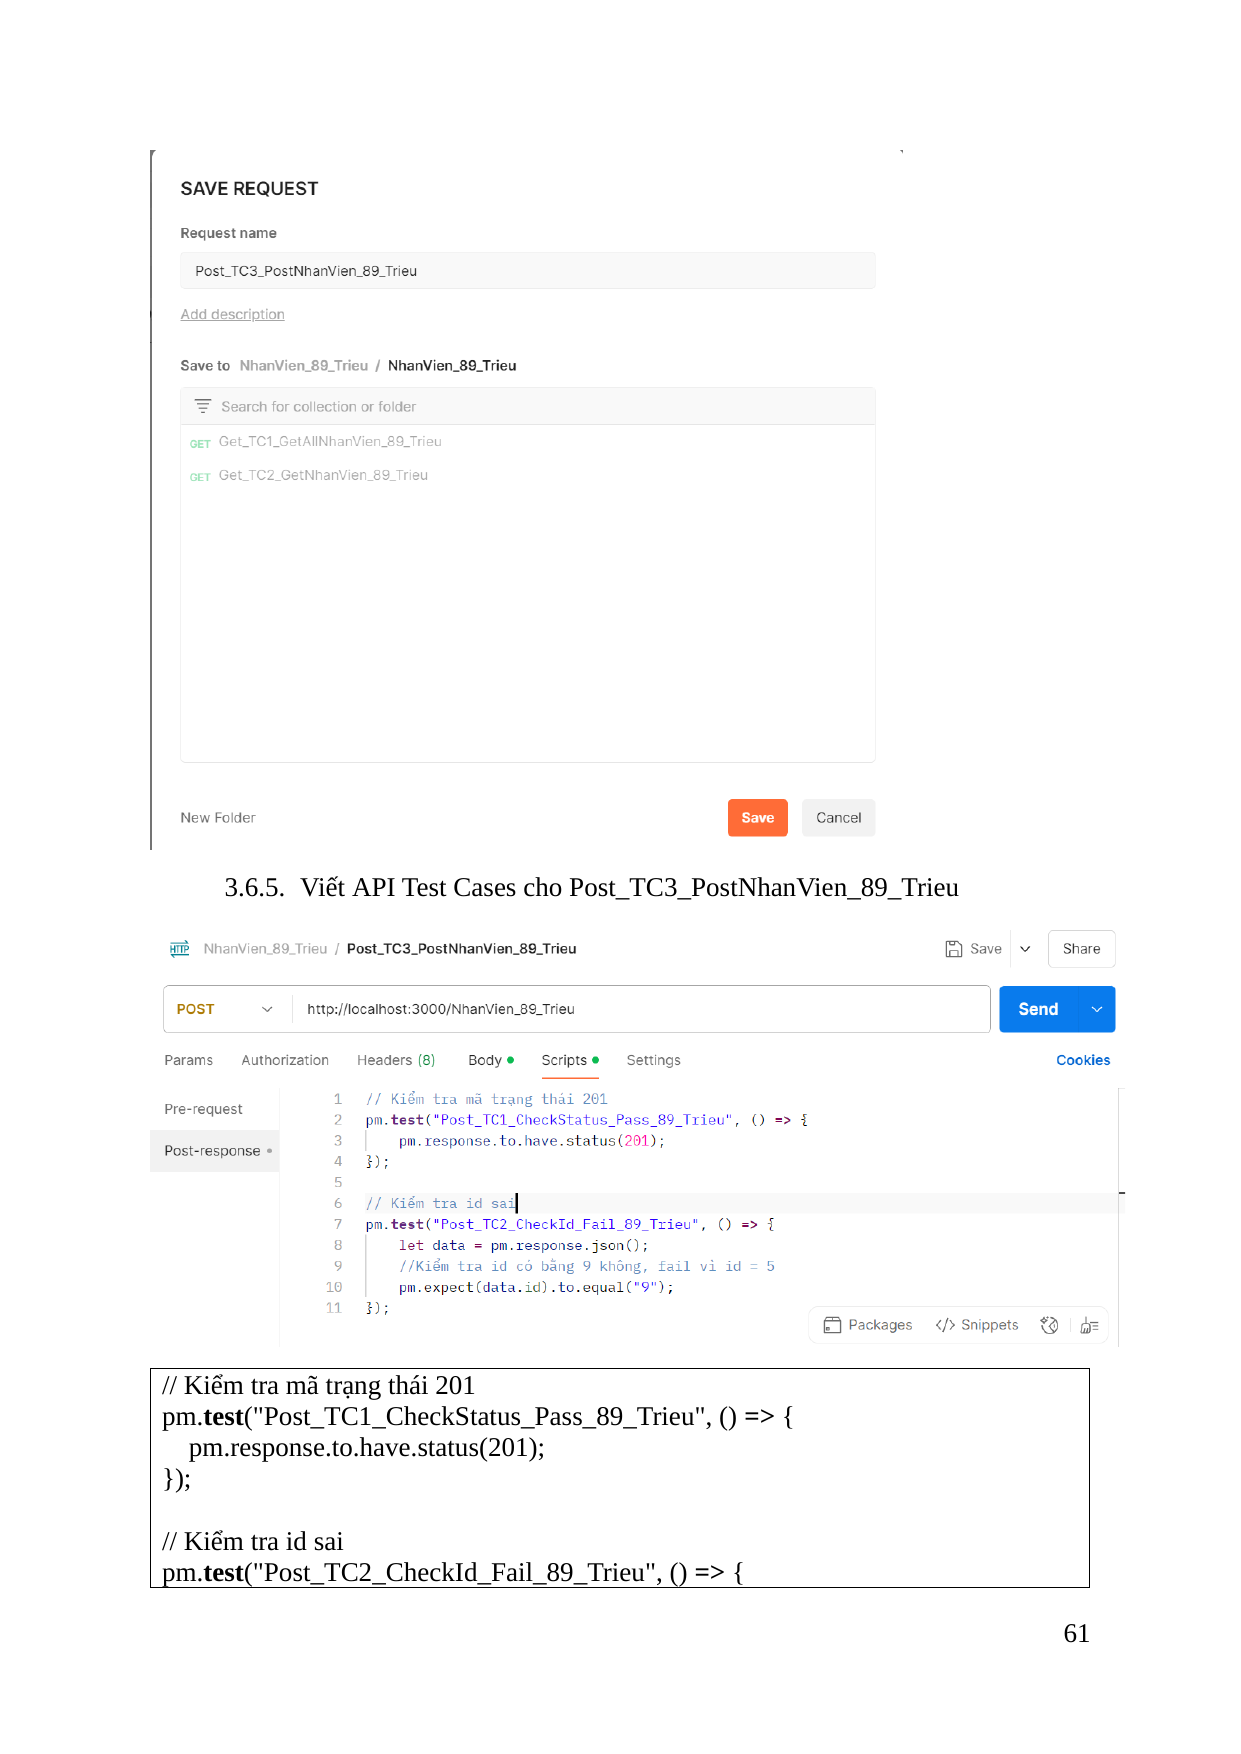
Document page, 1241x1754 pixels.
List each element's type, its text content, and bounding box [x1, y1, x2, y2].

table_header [151, 1369, 1089, 1587]
picture [150, 150, 903, 850]
picture [150, 923, 1125, 1347]
subtitle Viết API Test Cases cho Post_TC3_PostNhanVien_89_Trieu [224, 871, 1090, 902]
